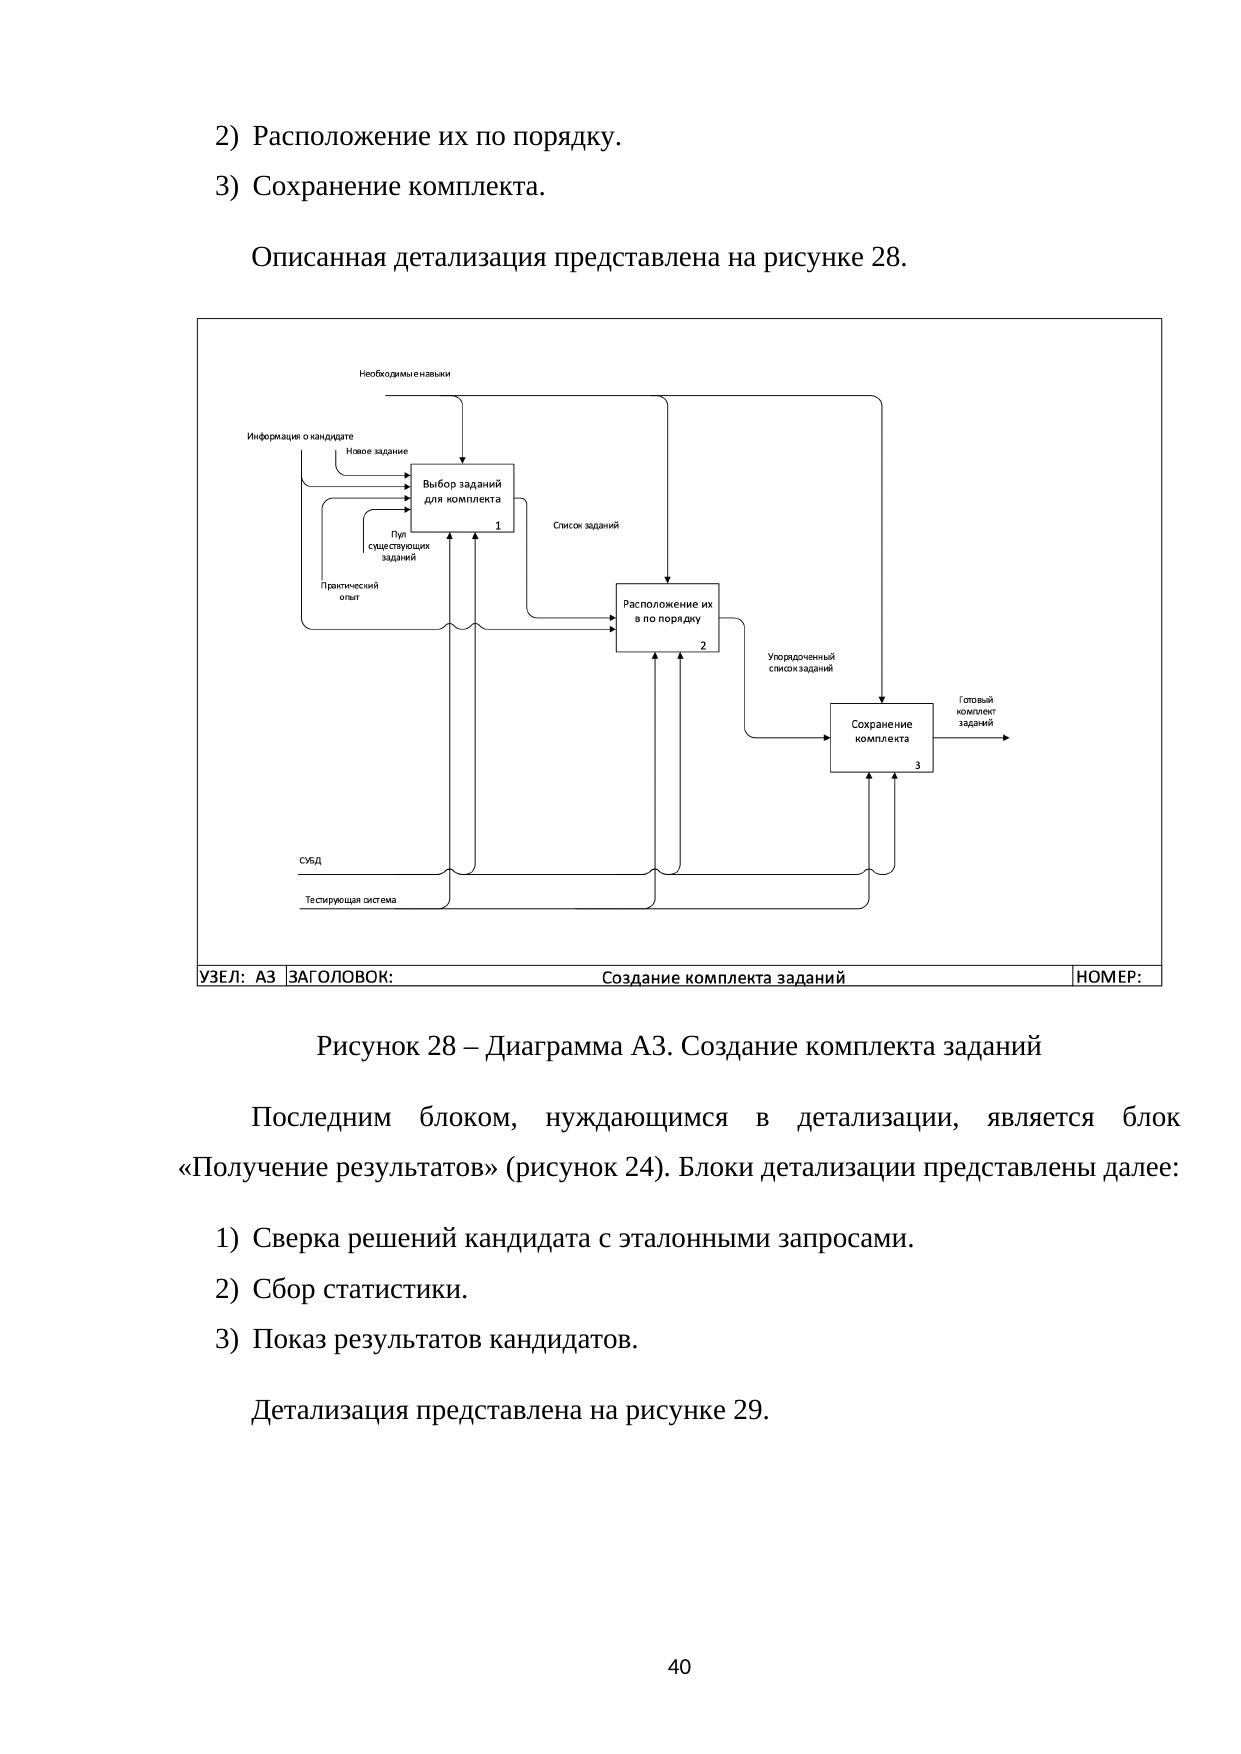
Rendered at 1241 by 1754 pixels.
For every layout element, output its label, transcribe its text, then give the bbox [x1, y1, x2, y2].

text Детализация представлена на рисунке 29. [177, 1392, 1181, 1426]
list Расположение их по порядку. [215, 118, 1181, 152]
text Последним блоком, нуждающимся в детализации, является блок «Получение результатов» (рисунок 24). Блоки детализации представлены далее: [177, 1099, 1181, 1183]
picture [192, 310, 1167, 994]
list Сверка решений кандидата с эталонными запросами. [215, 1221, 1181, 1254]
list Сохранение комплекта. [215, 168, 1181, 202]
text Описанная детализация представлена на рисунке 28. [177, 239, 1181, 273]
list Сбор статистики. [215, 1271, 1181, 1304]
text Рисунок 28 – Диаграмма А3. Создание комплекта заданий [177, 1028, 1181, 1061]
list Показ результатов кандидатов. [215, 1321, 1181, 1355]
